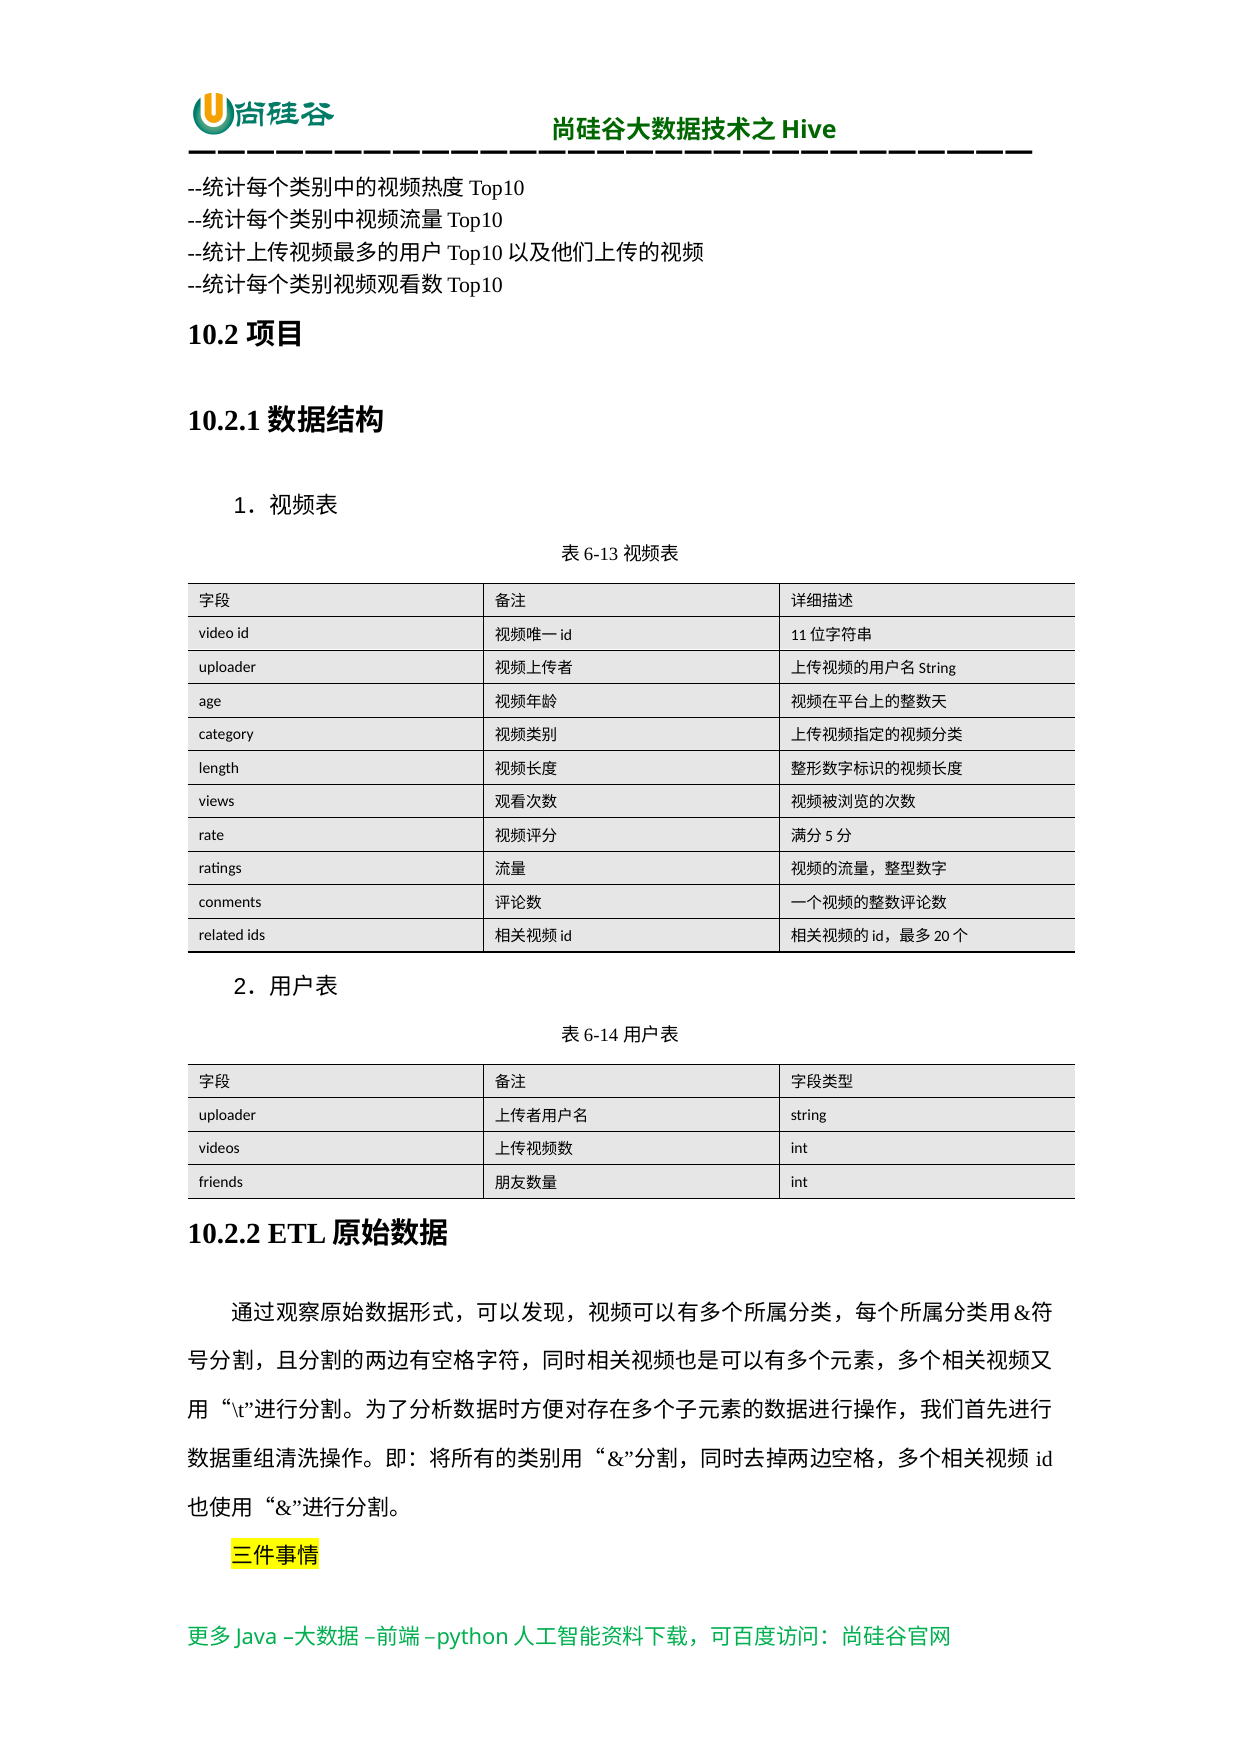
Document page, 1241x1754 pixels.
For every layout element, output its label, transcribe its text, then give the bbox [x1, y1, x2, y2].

table_cell 上传者用户名 [484, 1098, 779, 1131]
subtitle 10.2 项目 [187, 299, 1053, 364]
subtitle 10.2.1 数据结构 [187, 385, 1053, 450]
table_cell 视频的流量，整型数字 [780, 852, 1075, 884]
table_cell 整形数字标识的视频长度 [780, 751, 1075, 784]
table_header 字段 [188, 1065, 483, 1097]
table_header 字段 [188, 584, 483, 616]
table_header 字段类型 [780, 1065, 1075, 1097]
table_cell 朋友数量 [484, 1165, 779, 1198]
text 三件事情 [187, 1537, 1053, 1570]
table_header 备注 [484, 584, 779, 616]
subtitle 10.2.2 ETL原始数据 [187, 1199, 1053, 1264]
text 表6-13 视频表 [187, 536, 1053, 569]
table_cell length [188, 751, 483, 784]
table_cell 视频在平台上的整数天 [780, 684, 1075, 717]
table_cell category [188, 718, 483, 750]
table_cell uploader [188, 651, 483, 683]
table_cell 视频唯一id [484, 617, 779, 649]
table_cell 视频类别 [484, 718, 779, 750]
table_cell rate [188, 818, 483, 851]
table_cell 视频长度 [484, 751, 779, 784]
text 1．视频表 [187, 471, 1053, 536]
picture [187, 88, 338, 139]
text --统计每个类别中视频流量Top10 [187, 202, 1053, 234]
text 2．用户表 [187, 952, 1053, 1017]
text 通过观察原始数据形式，可以发现，视频可以有多个所属分类，每个所属分类用&符号分割，且分割的两边有空格字符，同时相关视频也是可以有多个元素，多个相关视频又用“\t”进行分割。为了分析数据时方便对存在多个子元素的数据进行操作，我们首先进行数据重组清洗操作。即：将所有的类别用“&”分割，同时去掉两边空格，多个相关视频id也使用“&”进行分割。 [187, 1294, 1053, 1522]
table_cell friends [188, 1165, 483, 1198]
table_cell 视频上传者 [484, 651, 779, 683]
table_cell 视频年龄 [484, 684, 779, 717]
table_cell 视频被浏览的次数 [780, 785, 1075, 817]
table_cell 相关视频的id，最多20个 [780, 919, 1075, 951]
table_cell 视频评分 [484, 818, 779, 851]
table_cell string [780, 1098, 1075, 1131]
table_header 详细描述 [780, 584, 1075, 616]
text --统计每个类别视频观看数Top10 [187, 267, 1053, 299]
table_cell 评论数 [484, 885, 779, 918]
text --统计上传视频最多的用户Top10以及他们上传的视频 [187, 234, 1053, 267]
table_cell 流量 [484, 852, 779, 884]
table_cell video id [188, 617, 483, 649]
table_cell 相关视频id [484, 919, 779, 951]
table_cell 上传视频指定的视频分类 [780, 718, 1075, 750]
table_cell 观看次数 [484, 785, 779, 817]
table_cell 上传视频数 [484, 1132, 779, 1164]
table_cell views [188, 785, 483, 817]
table_cell uploader [188, 1098, 483, 1131]
table_header 备注 [484, 1065, 779, 1097]
table_cell int [780, 1132, 1075, 1164]
table_cell related ids [188, 919, 483, 951]
table_cell int [780, 1165, 1075, 1198]
table_cell age [188, 684, 483, 717]
table_cell 满分5分 [780, 818, 1075, 851]
table_cell conments [188, 885, 483, 918]
table_cell ratings [188, 852, 483, 884]
text --统计每个类别中的视频热度Top10 [187, 169, 1053, 202]
table_cell videos [188, 1132, 483, 1164]
text 表6-14 用户表 [187, 1017, 1053, 1050]
table_cell 上传视频的用户名String [780, 651, 1075, 683]
table_cell 11位字符串 [780, 617, 1075, 649]
table_cell 一个视频的整数评论数 [780, 885, 1075, 918]
